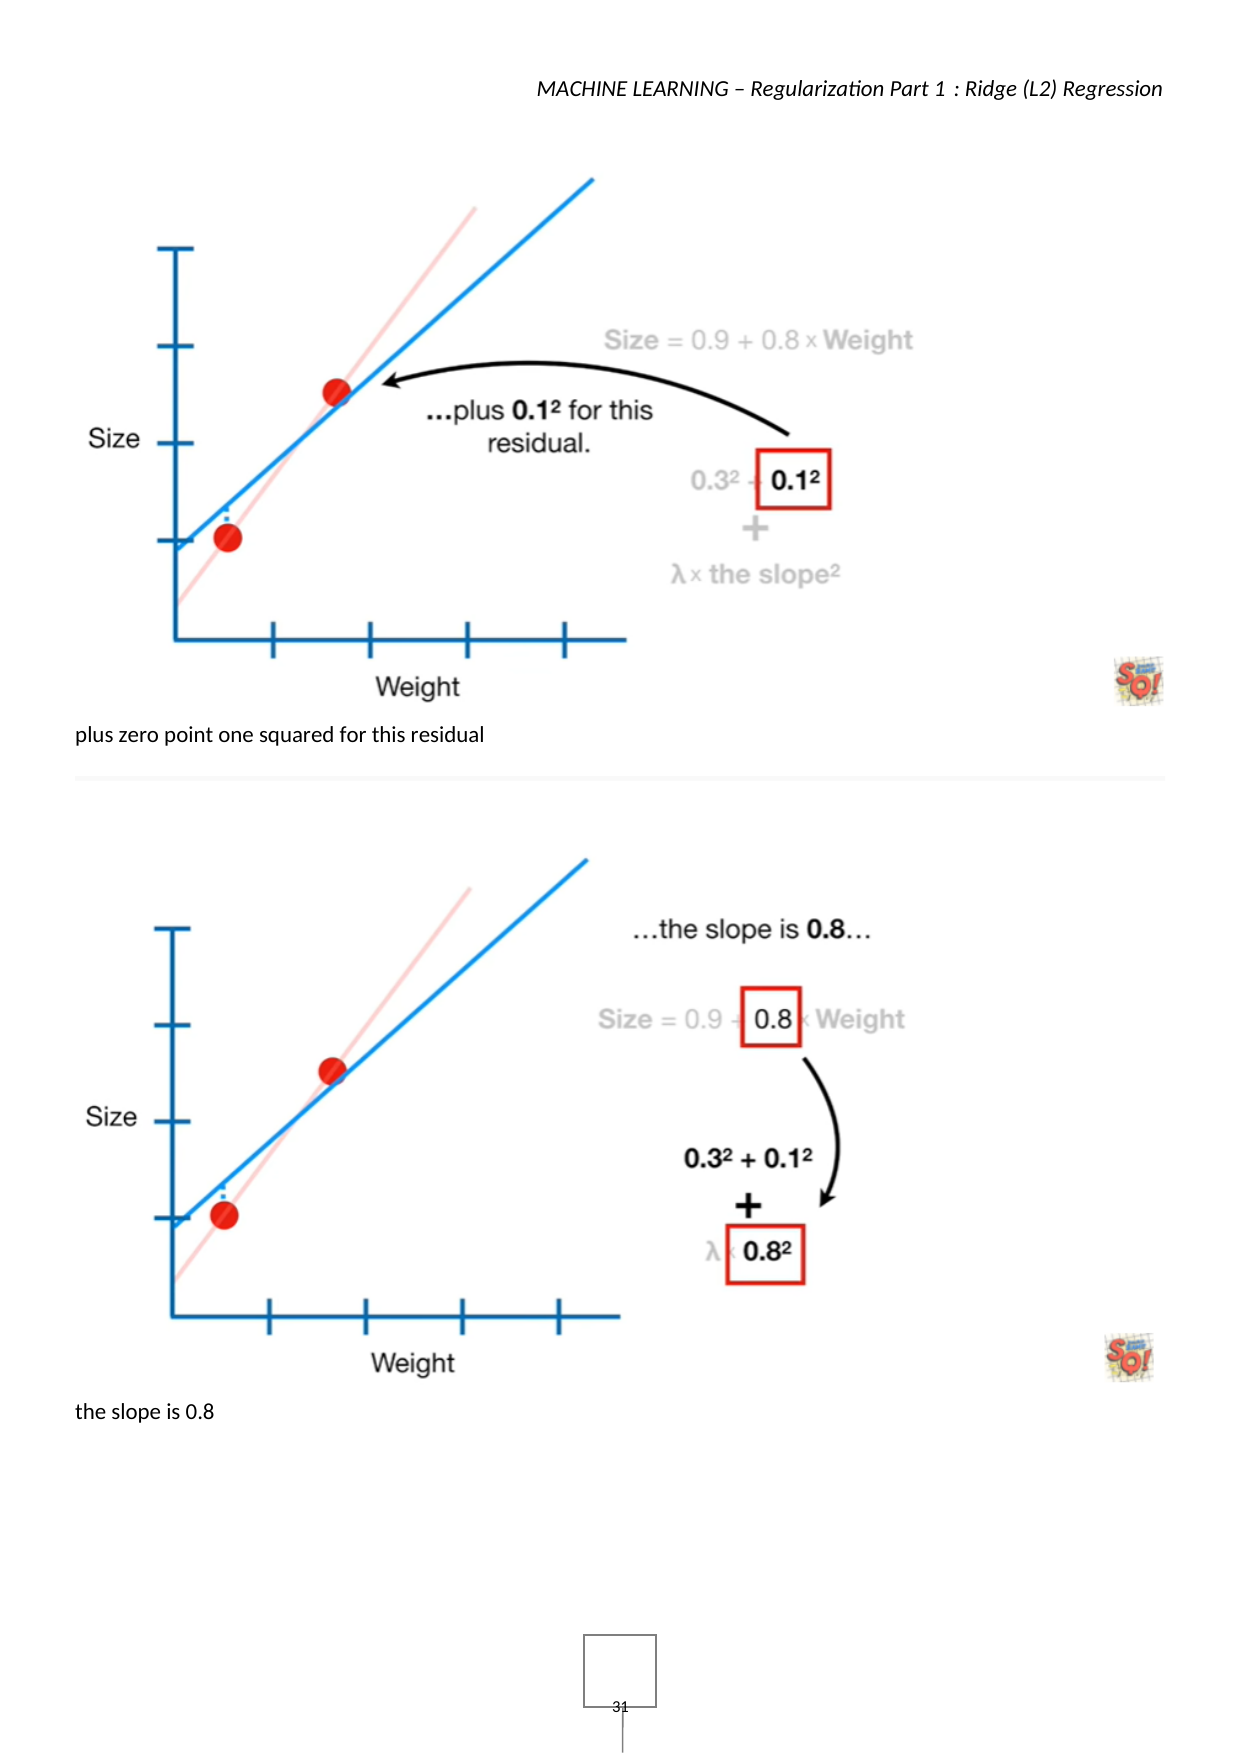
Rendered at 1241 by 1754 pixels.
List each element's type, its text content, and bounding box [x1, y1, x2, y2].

text the slope is 0.8 [75, 1397, 1165, 1425]
text plus zero point one squared for this residual [75, 721, 1165, 748]
picture [75, 101, 1166, 721]
picture [75, 776, 1166, 1397]
